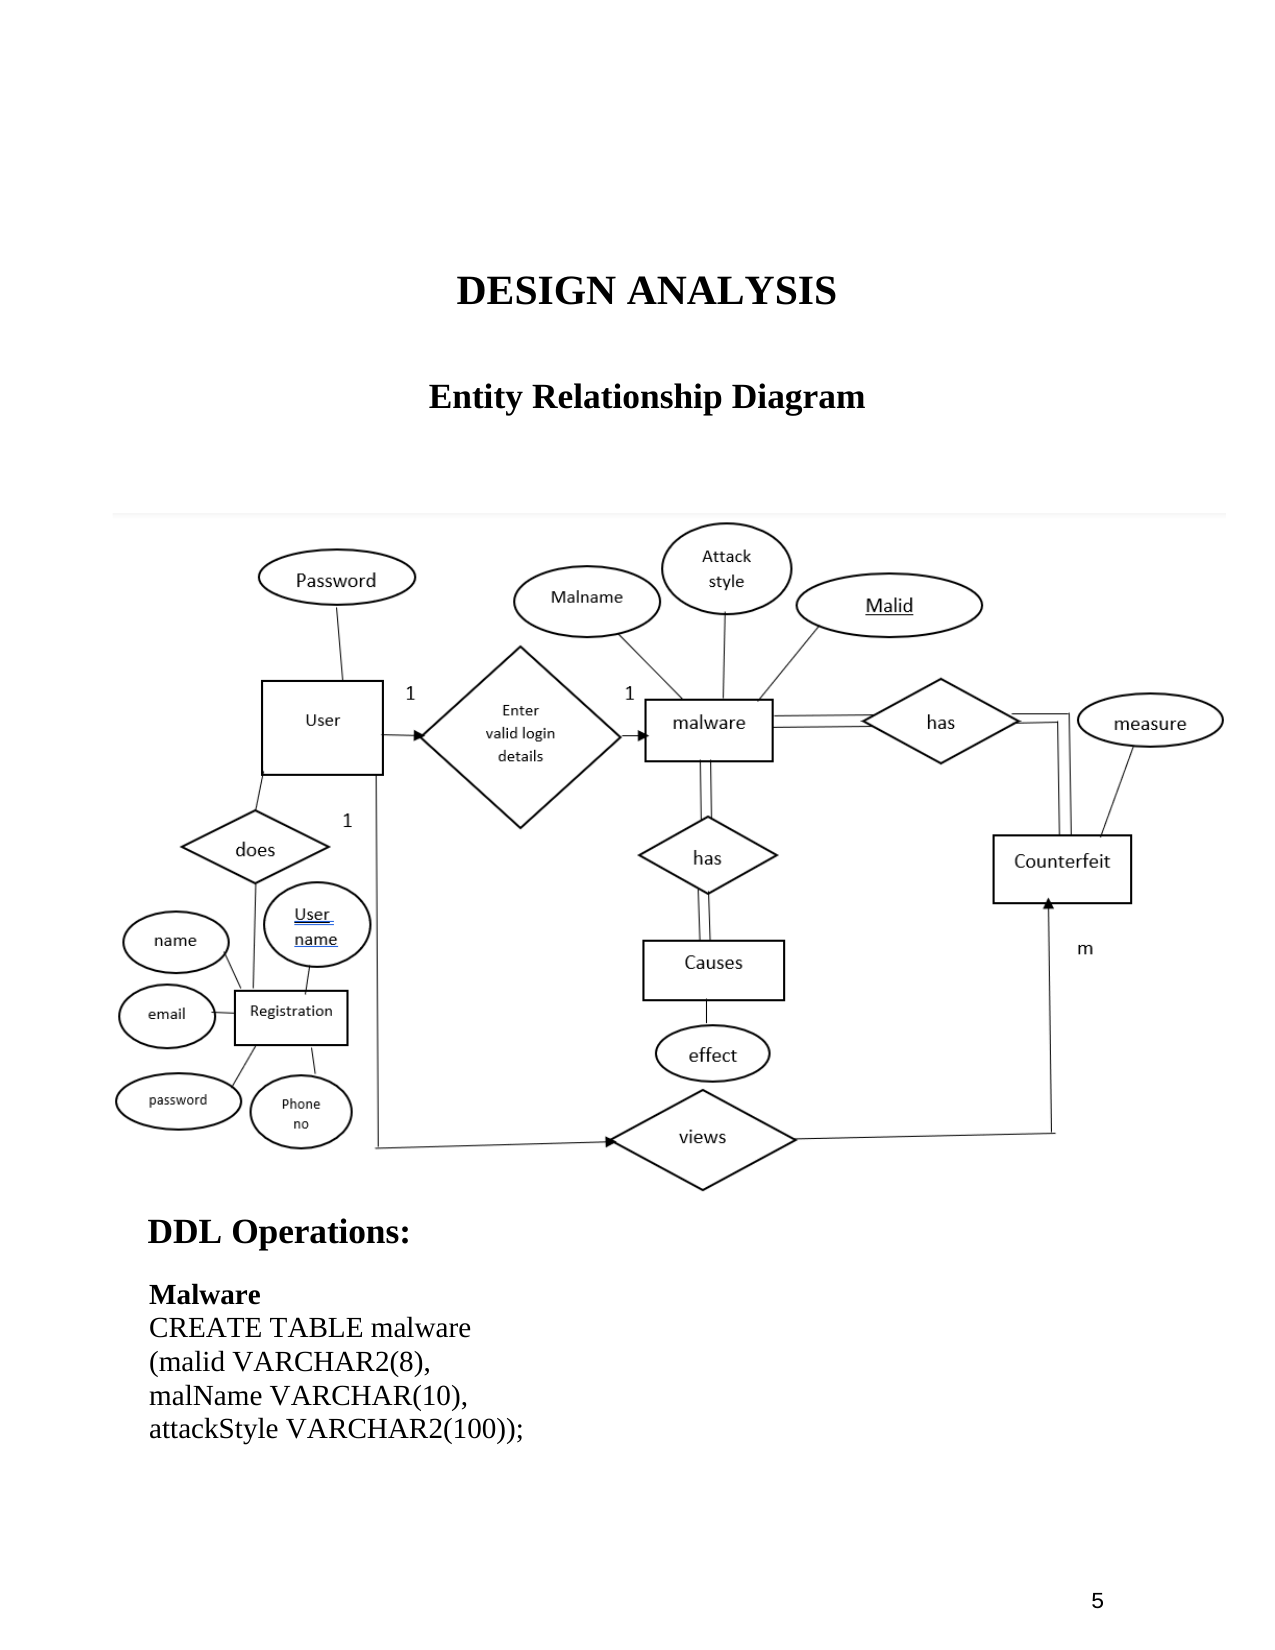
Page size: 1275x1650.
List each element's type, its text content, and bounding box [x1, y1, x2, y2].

picture [112, 513, 1226, 1211]
text DESIGN ANALYSIS [347, 265, 947, 313]
subtitle DDL Operations: [112, 1211, 1162, 1251]
text attackStyle VARCHAR2(100)); [112, 1411, 1162, 1445]
text Entity Relationship Diagram [347, 375, 947, 416]
text (malid VARCHAR2(8), [112, 1344, 1162, 1378]
text CREATE TABLE malware [112, 1311, 1162, 1344]
text Malware [112, 1277, 1162, 1311]
text malName VARCHAR(10), [112, 1378, 1162, 1411]
